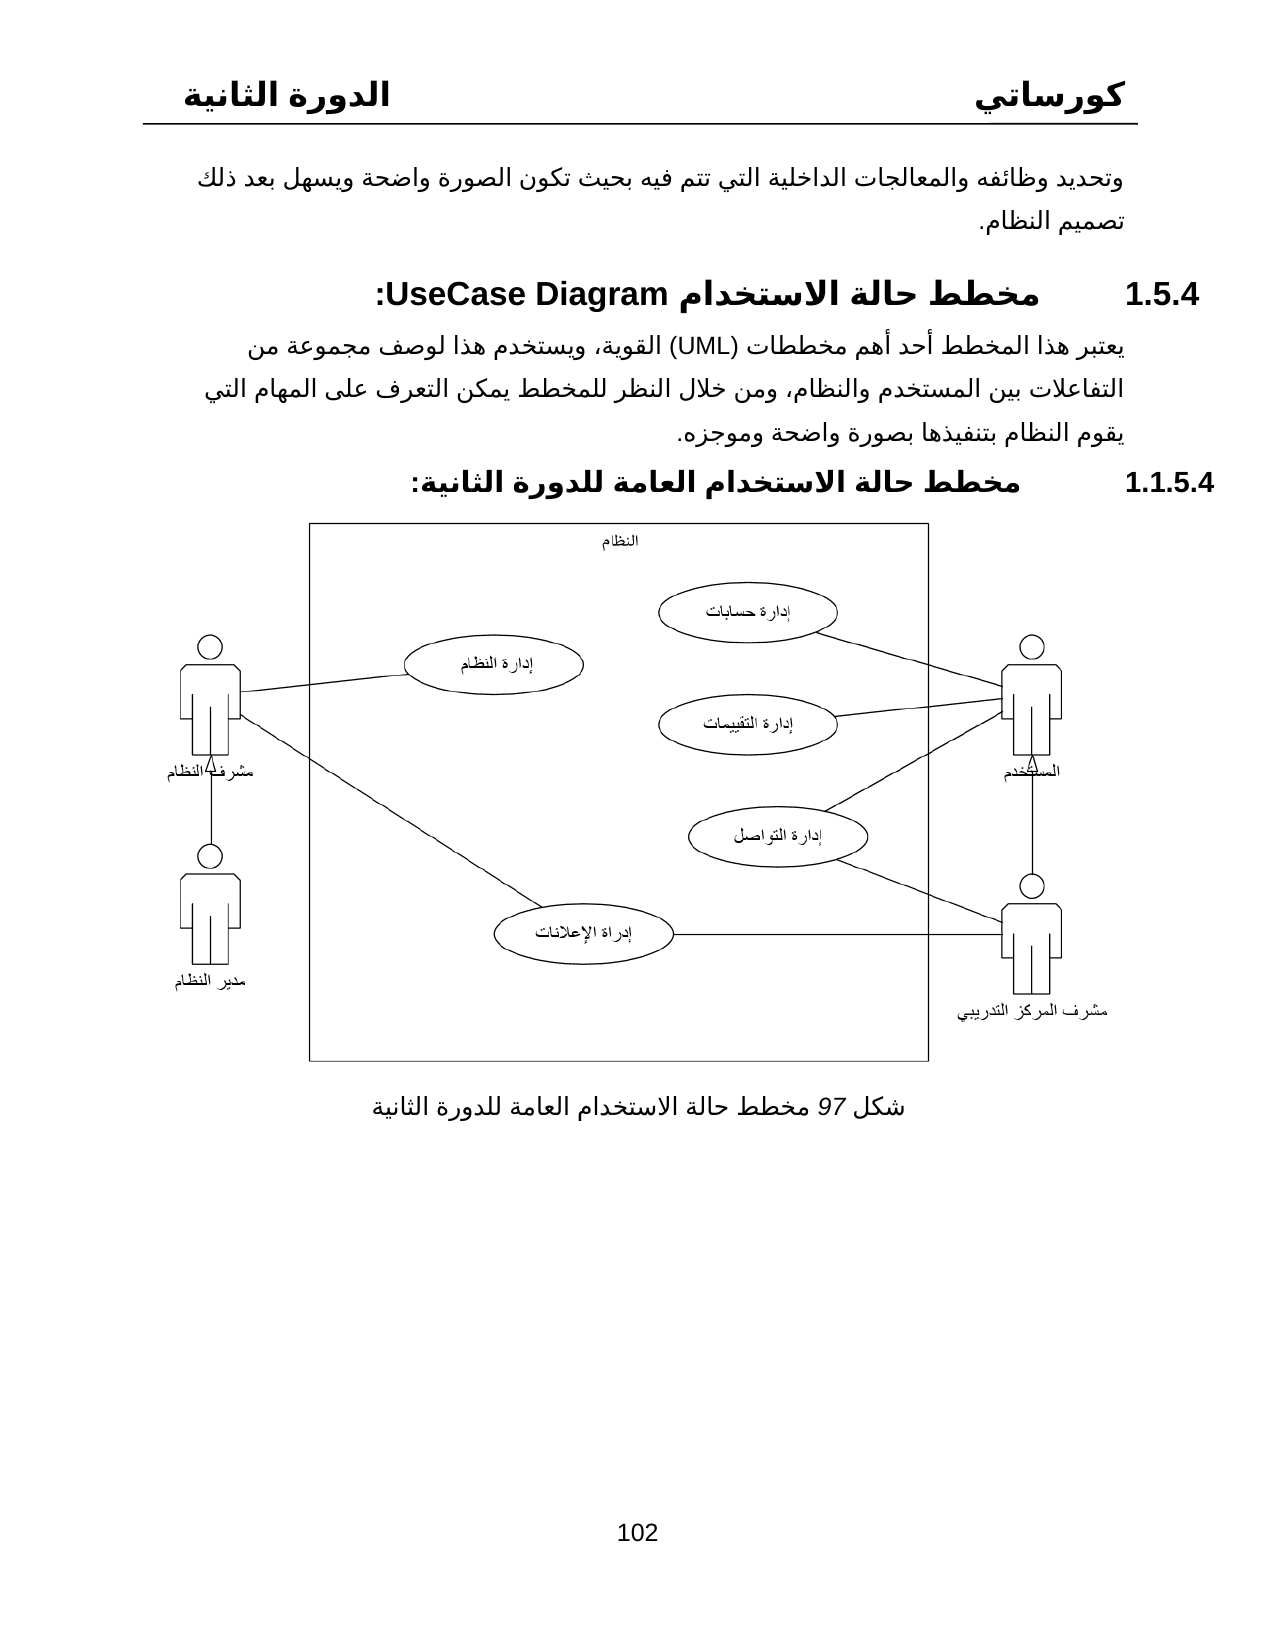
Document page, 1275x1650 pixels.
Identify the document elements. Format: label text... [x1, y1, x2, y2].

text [150, 162, 1125, 234]
subtitle مخطط حالة الاستخدام العامة للدورة الثانية: [150, 465, 1125, 498]
subtitle مخطط حالة الاستخدام UseCase Diagram: [150, 274, 1125, 312]
text يعتبر هذا المخطط أحد أهم مخططات (UML) القوية، ويستخدم هذا لوصف مجموعة من التفاعلات بين المستخدم والنظام، ومن خلال النظر للمخطط يمكن التعرف على المهام التي يقوم النظام بتنفيذها بصورة واضحة وموجزه. [150, 331, 1125, 446]
picture [150, 515, 1125, 1078]
